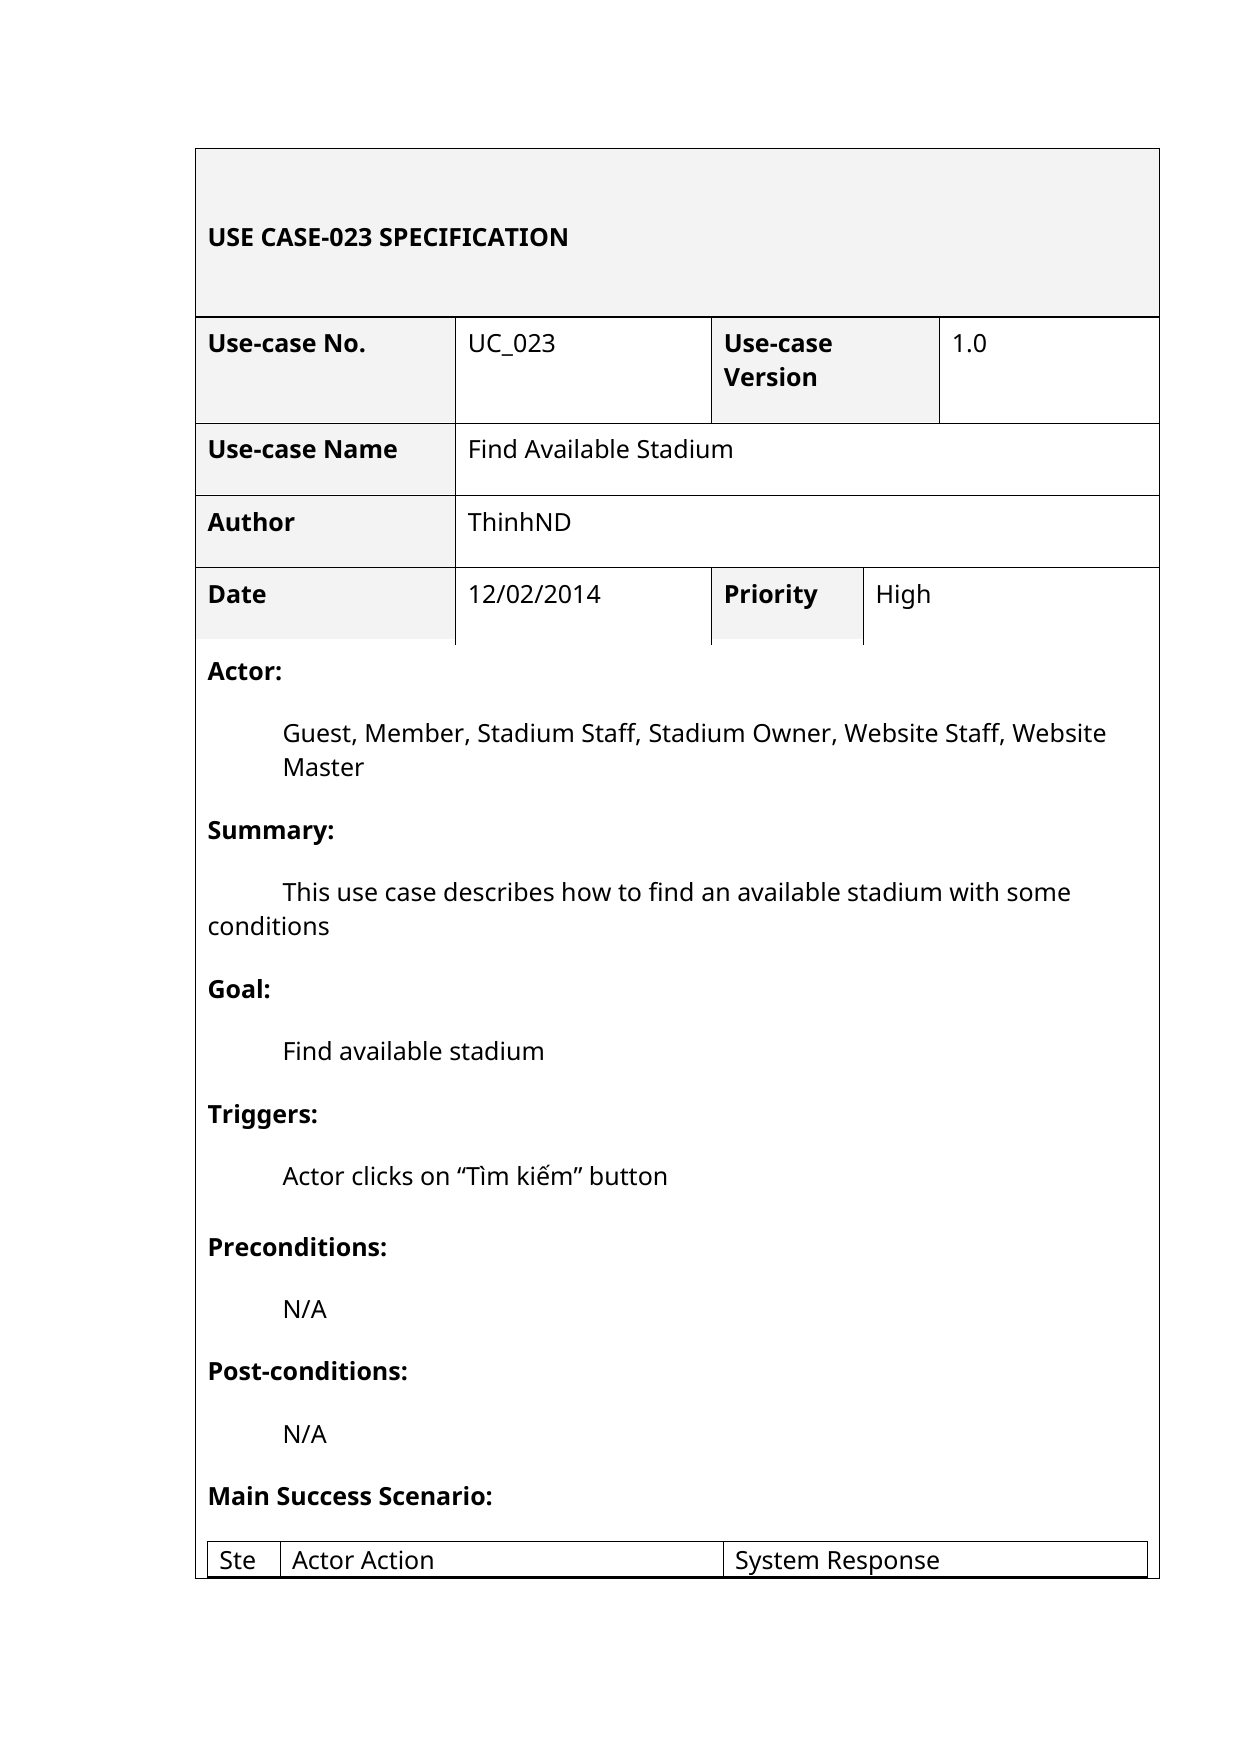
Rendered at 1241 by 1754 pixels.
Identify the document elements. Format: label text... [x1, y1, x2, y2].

table_cell UC_023 [456, 318, 711, 422]
table_cell Date [196, 568, 455, 639]
table_cell High [864, 568, 1159, 639]
table_cell ThinhND [456, 496, 1159, 567]
table_cell Use-case No. [196, 318, 455, 422]
table_cell Find Available Stadium [456, 424, 1159, 494]
table_header USE CASE-023 SPECIFICATION [196, 149, 1159, 316]
table_cell 12/02/2014 [456, 568, 711, 639]
table_cell 1.0 [940, 318, 1159, 422]
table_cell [196, 645, 1159, 1577]
table_cell Author [196, 496, 455, 567]
table_cell Priority [712, 568, 863, 639]
table_cell Use-case Name [196, 424, 455, 494]
table_cell Use-case Version [712, 318, 939, 422]
